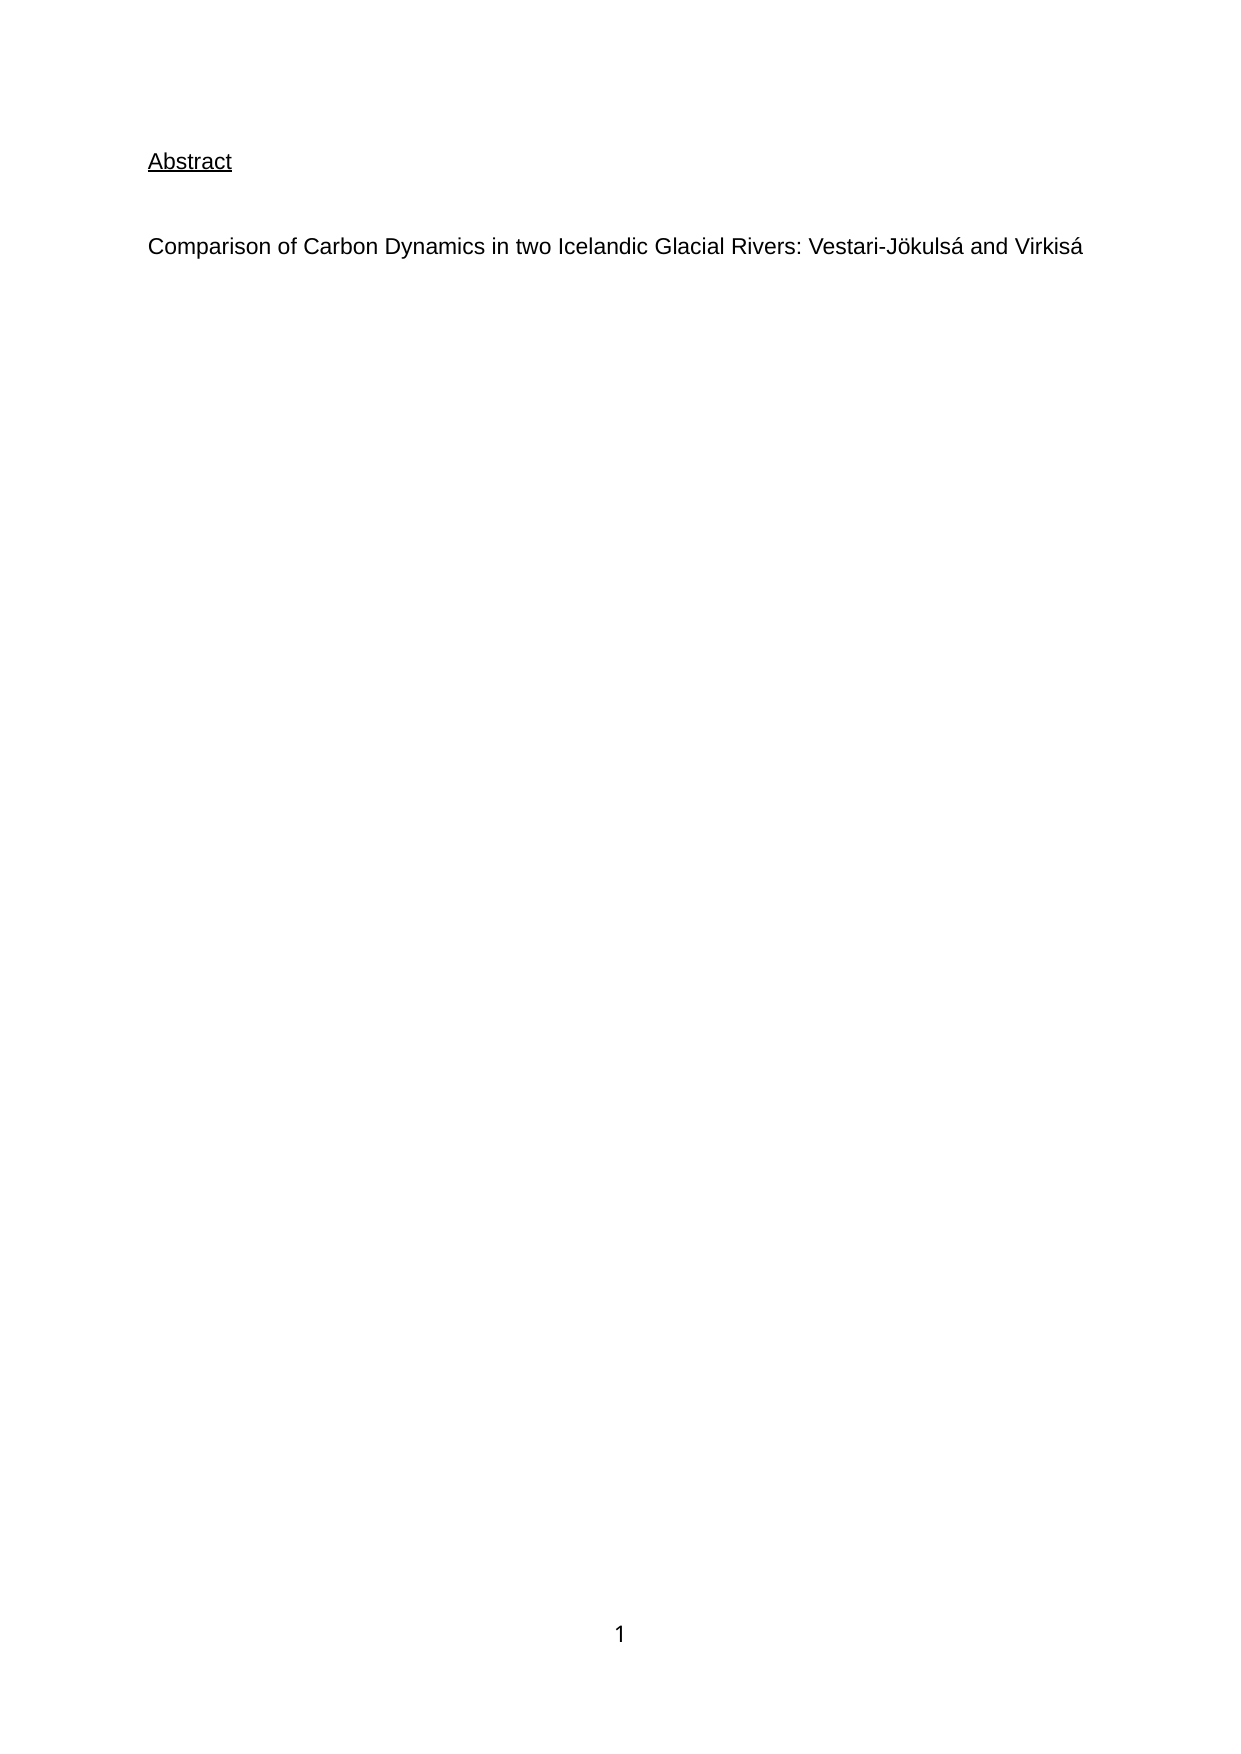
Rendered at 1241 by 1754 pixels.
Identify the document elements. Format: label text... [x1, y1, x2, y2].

text Abstract [148, 148, 1093, 174]
text Comparison of Carbon Dynamics in two Icelandic Glacial Rivers: Vestari-Jökulsá and Virkisá [148, 233, 1093, 259]
